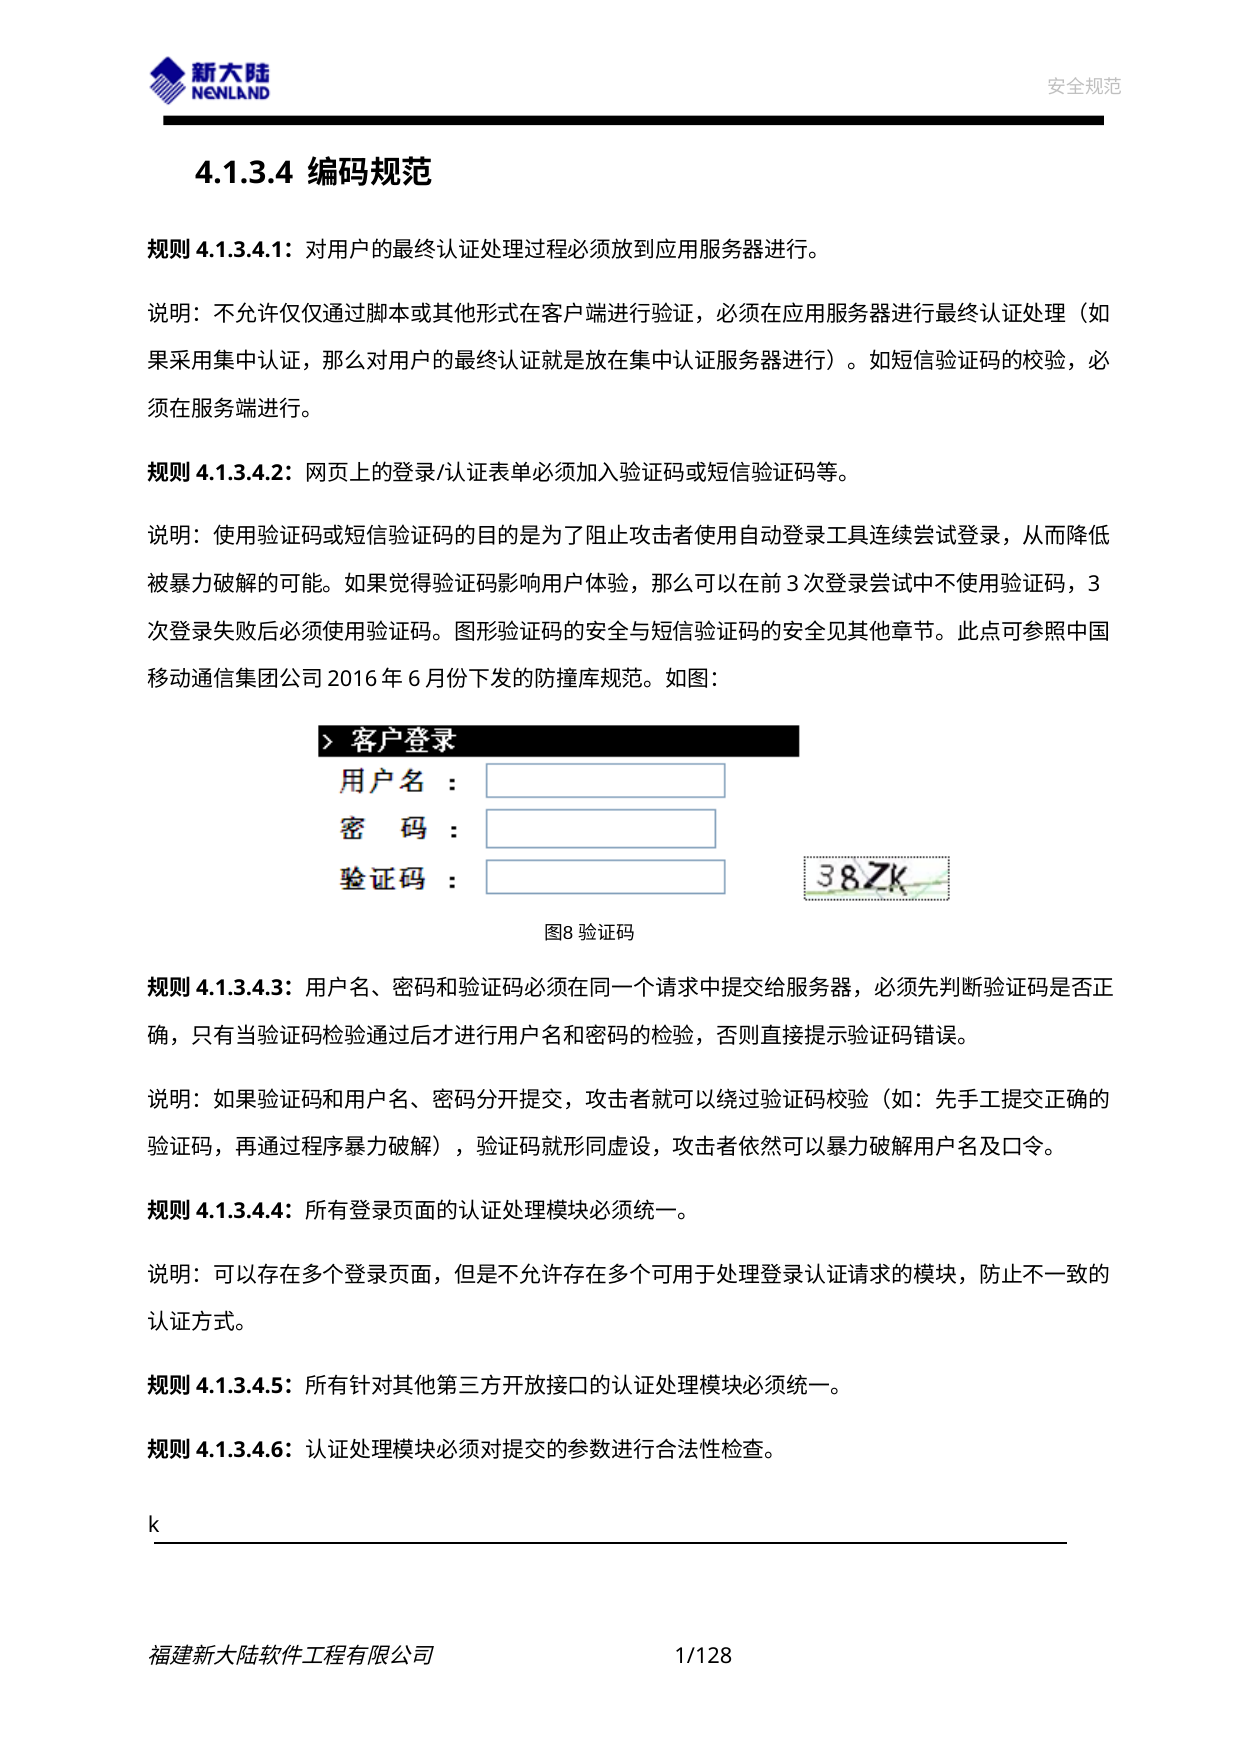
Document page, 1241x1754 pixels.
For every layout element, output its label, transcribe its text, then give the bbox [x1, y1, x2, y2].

text 规则4.1.3.4.4：所有登录页面的认证处理模块必须统一。 [148, 1193, 1122, 1224]
text 说明：如果验证码和用户名、密码分开提交，攻击者就可以绕过验证码校验（如：先手工提交正确的验证码，再通过程序暴力破解），验证码就形同虚设，攻击者依然可以暴力破解用户名及口令。 [148, 1082, 1122, 1161]
text 规则4.1.3.4.5：所有针对其他第三方开放接口的认证处理模块必须统一。 [148, 1368, 1122, 1400]
text 规则4.1.3.4.2：网页上的登录/认证表单必须加入验证码或短信验证码等。 [148, 455, 1122, 486]
text 说明：可以存在多个登录页面，但是不允许存在多个可用于处理登录认证请求的模块，防止不一致的认证方式。 [148, 1257, 1122, 1336]
picture [317, 725, 953, 904]
text 规则4.1.3.4.6：认证处理模块必须对提交的参数进行合法性检查。 [148, 1432, 1122, 1463]
subtitle 编码规范 [195, 148, 1122, 193]
text 说明：使用验证码或短信验证码的目的是为了阻止攻击者使用自动登录工具连续尝试登录，从而降低被暴力破解的可能。如果觉得验证码影响用户体验，那么可以在前3次登录尝试中不使用验证码，3次登录失败后必须使用验证码。图形验证码的安全与短信验证码的安全见其他章节。此点可参照中国移动通信集团公司2016年6月份下发的防撞库规范。如图： [148, 518, 1122, 693]
text 规则4.1.3.4.1：对用户的最终认证处理过程必须放到应用服务器进行。 [148, 232, 1122, 264]
text 规则4.1.3.4.3：用户名、密码和验证码必须在同一个请求中提交给服务器，必须先判断验证码是否正确，只有当验证码检验通过后才进行用户名和密码的检验，否则直接提示验证码错误。 [148, 970, 1122, 1049]
picture [147, 55, 273, 107]
text 说明：不允许仅仅通过脚本或其他形式在客户端进行验证，必须在应用服务器进行最终认证处理（如果采用集中认证，那么对用户的最终认证就是放在集中认证服务器进行）。如短信验证码的校验，必须在服务端进行。 [148, 296, 1122, 423]
text 验证码 [561, 918, 1122, 945]
